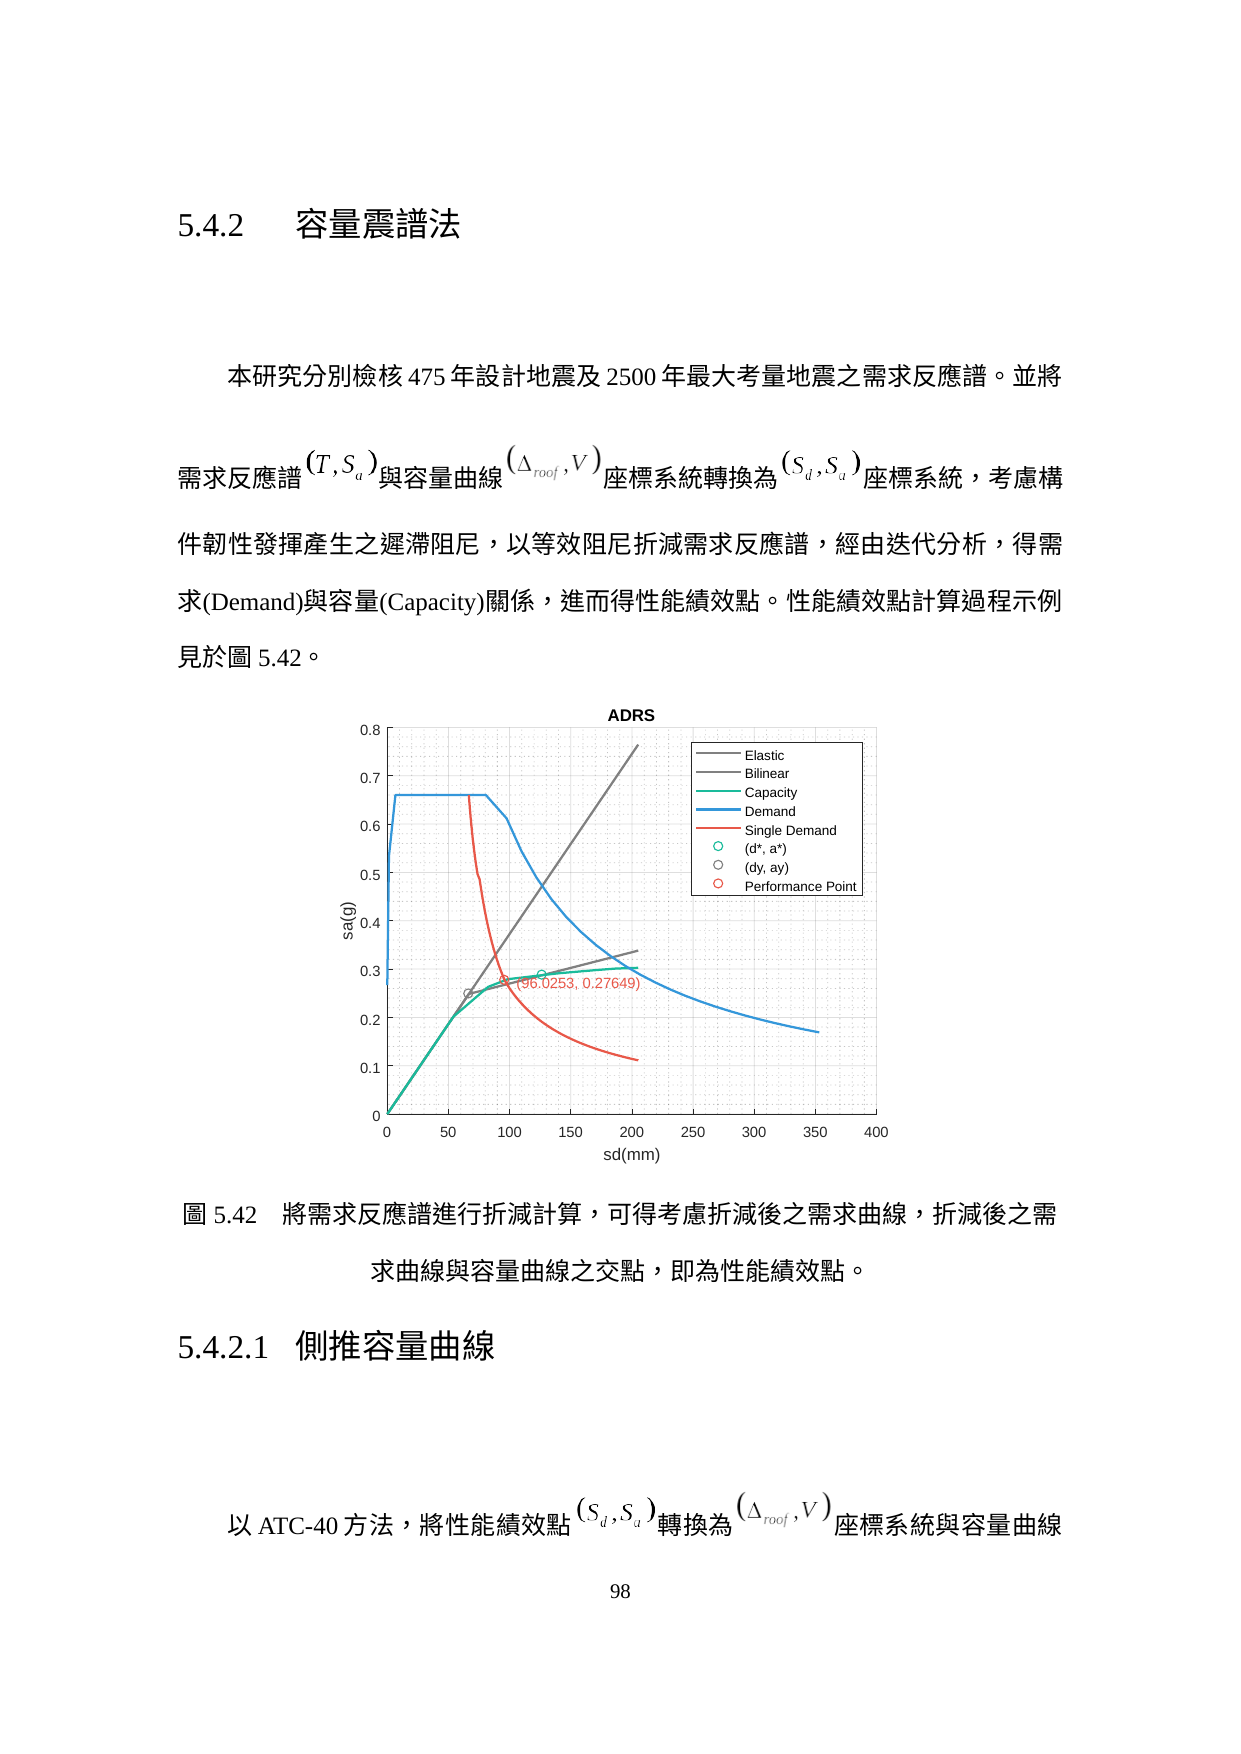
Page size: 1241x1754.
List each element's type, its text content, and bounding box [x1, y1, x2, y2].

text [177, 1478, 1063, 1553]
subtitle 側推容量曲線 [177, 1306, 1063, 1381]
subtitle 容量震譜法 [177, 184, 1063, 259]
